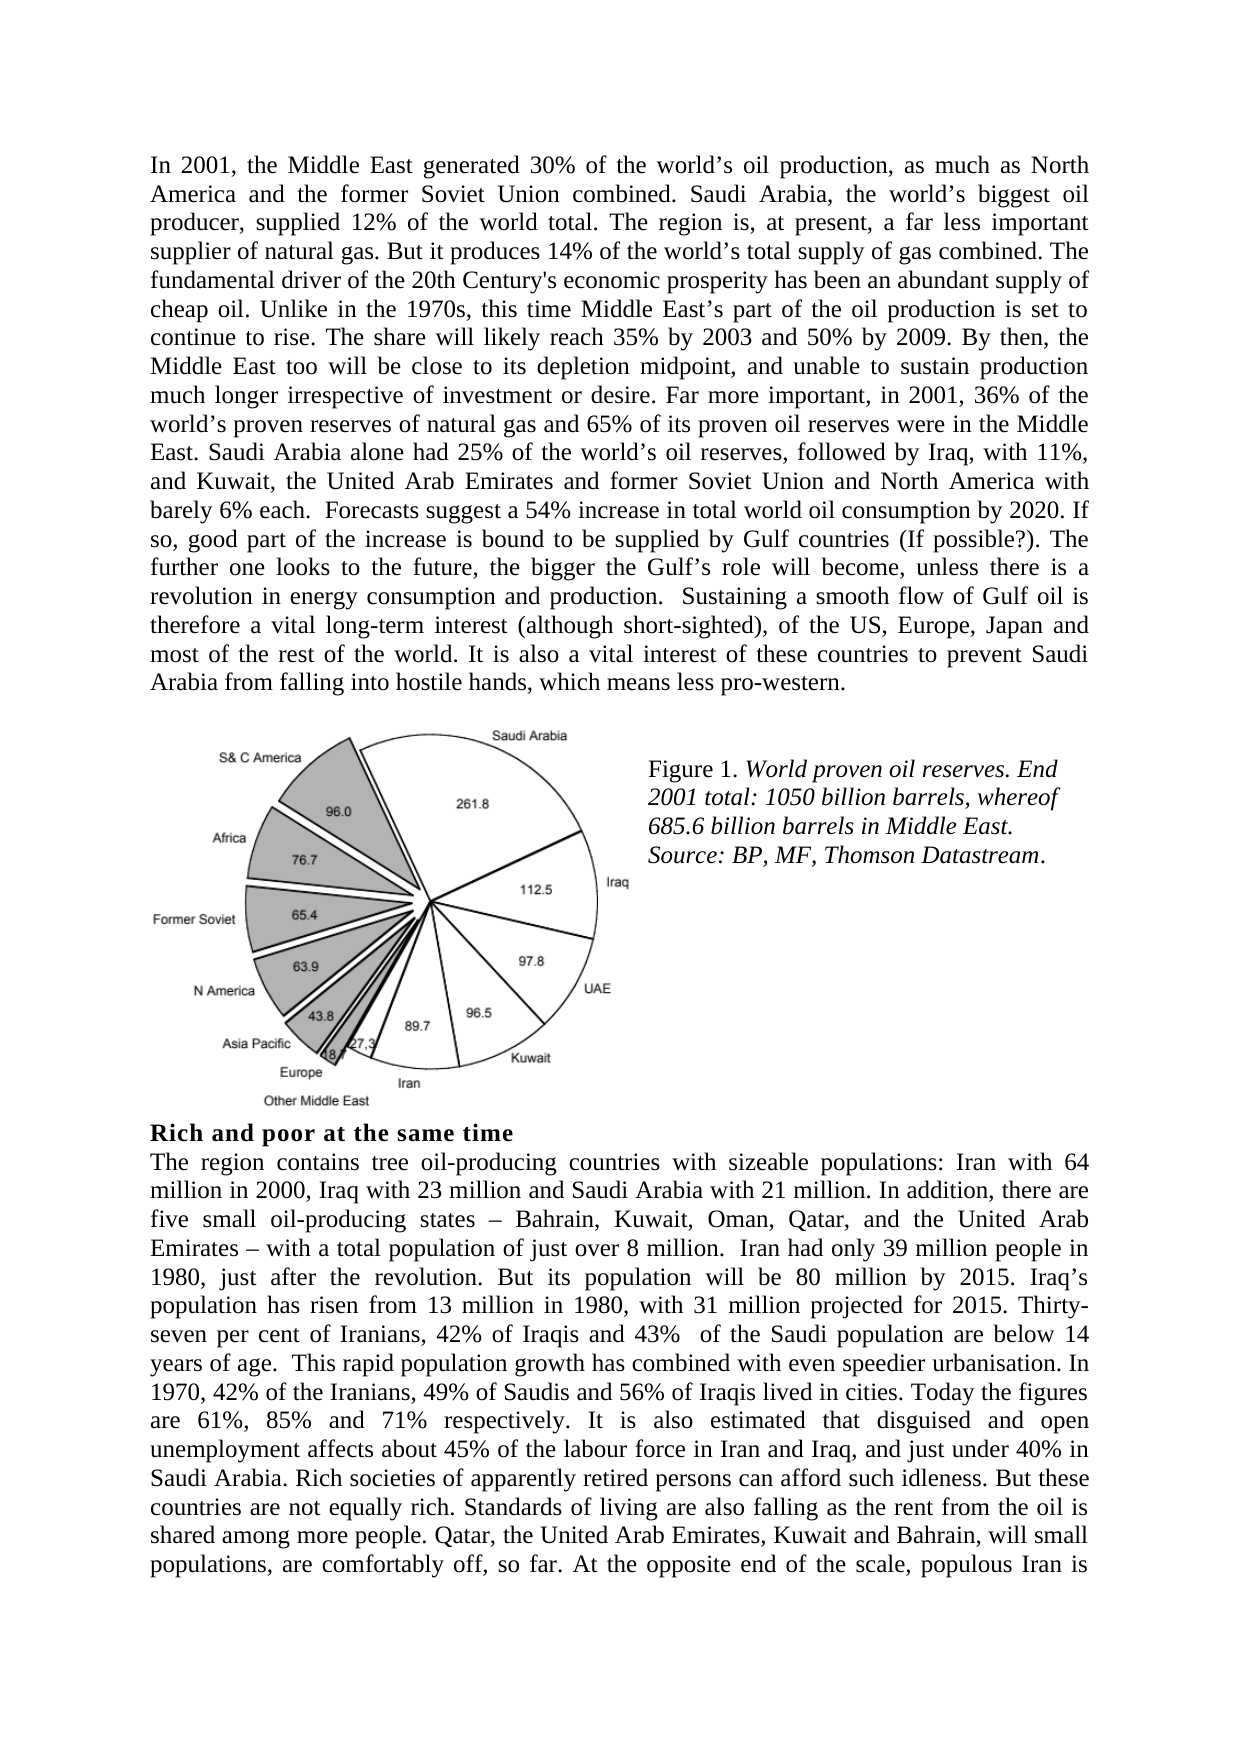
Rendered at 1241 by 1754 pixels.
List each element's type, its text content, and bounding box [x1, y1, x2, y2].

text Rich and poor at the same time [150, 1118, 1090, 1147]
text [150, 1147, 1090, 1578]
text In 2001, the Middle East generated 30% of the world’s oil production, as much as North America and the former Soviet Union combined. Saudi Arabia, the world’s biggest oil producer, supplied 12% of the world total. The region is, at present, a far less important supplier of natural gas. But it produces 14% of the world’s total supply of gas combined. The fundamental driver of the 20th Century's economic prosperity has been an abundant supply of cheap oil. Unlike in the 1970s, this time Middle East’s part of the oil production is set to continue to rise. The share will likely reach 35% by 2003 and 50% by 2009. By then, the Middle East too will be close to its depletion midpoint, and unable to sustain production much longer irrespective of investment or desire. Far more important, in 2001, 36% of the world’s proven reserves of natural gas and 65% of its proven oil reserves were in the Middle East. Saudi Arabia alone had 25% of the world’s oil reserves, followed by Iraq, with 11%, and Kuwait, the United Arab Emirates and former Soviet Union and North America with barely 6% each. Forecasts suggest a 54% increase in total world oil consumption by 2020. If so, good part of the increase is bound to be supplied by Gulf countries (If possible?). The further one looks to the future, the bigger the Gulf’s role will become, unless there is a revolution in energy consumption and production. Sustaining a smooth flow of Gulf oil is therefore a vital long-term interest (although short-sighted), of the US, Europe, Japan and most of the rest of the world. It is also a vital interest of these countries to prevent Saudi Arabia from falling into hostile hands, which means less pro-western. [150, 150, 1090, 696]
text Figure 1. World proven oil reserves. End 2001 total: 1050 billion barrels, whereof 685.6 billion barrels in Middle East. Source: BP, MF, Thomson Datastream. [513, 754, 1090, 869]
text Figure 1. World proven oil reserves. End 2001 total: 1050 billion barrels, whereof 685.6 billion barrels in Middle East. Source: BP, MF, Thomson Datastream. [150, 754, 383, 869]
